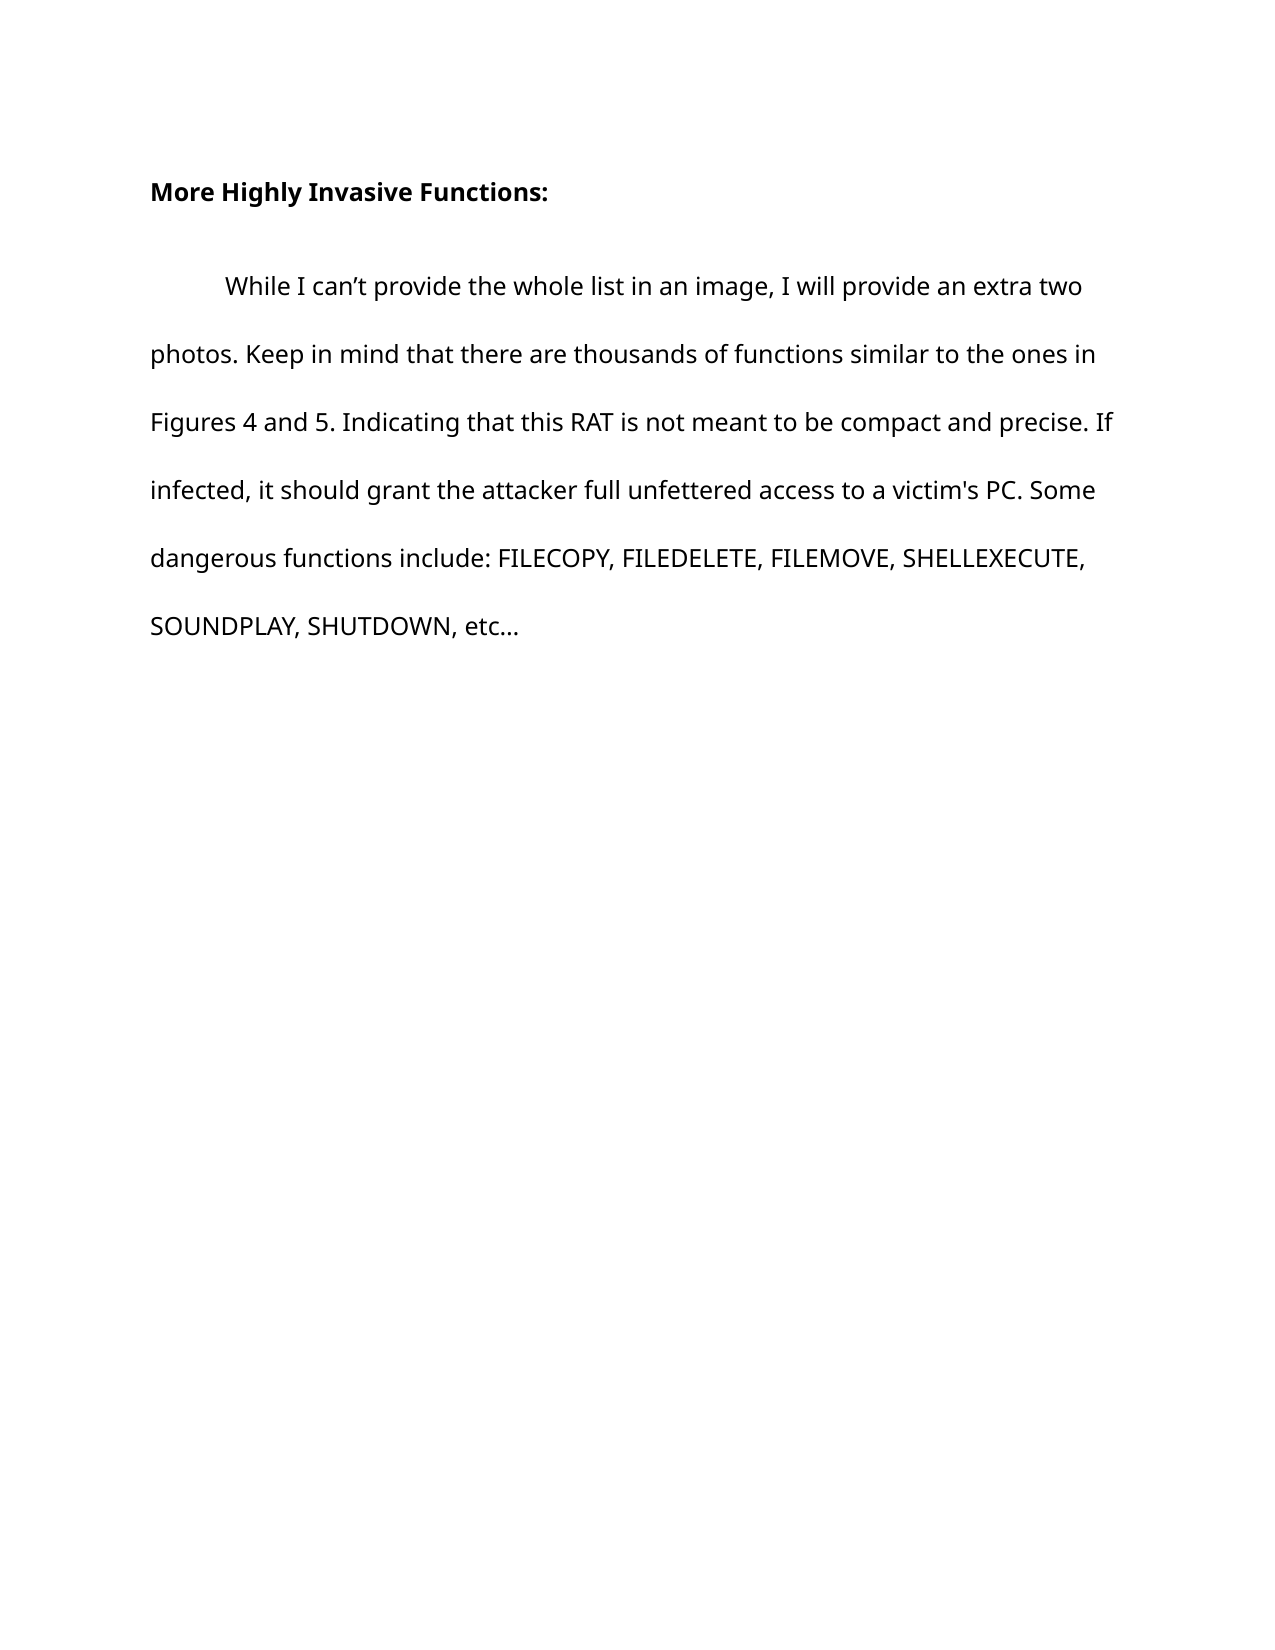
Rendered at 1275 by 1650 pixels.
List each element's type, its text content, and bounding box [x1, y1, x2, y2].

text While I can’t provide the whole list in an image, I will provide an extra two photos. Keep in mind that there are thousands of functions similar to the ones in Figures 4 and 5. Indicating that this RAT is not meant to be compact and precise. If infected, it should grant the attacker full unfettered access to a victim's PC. Some dangerous functions include: FILECOPY, FILEDELETE, FILEMOVE, SHELLEXECUTE, SOUNDPLAY, SHUTDOWN, etc… [150, 268, 1125, 643]
text More Highly Invasive Functions: [150, 175, 1125, 209]
